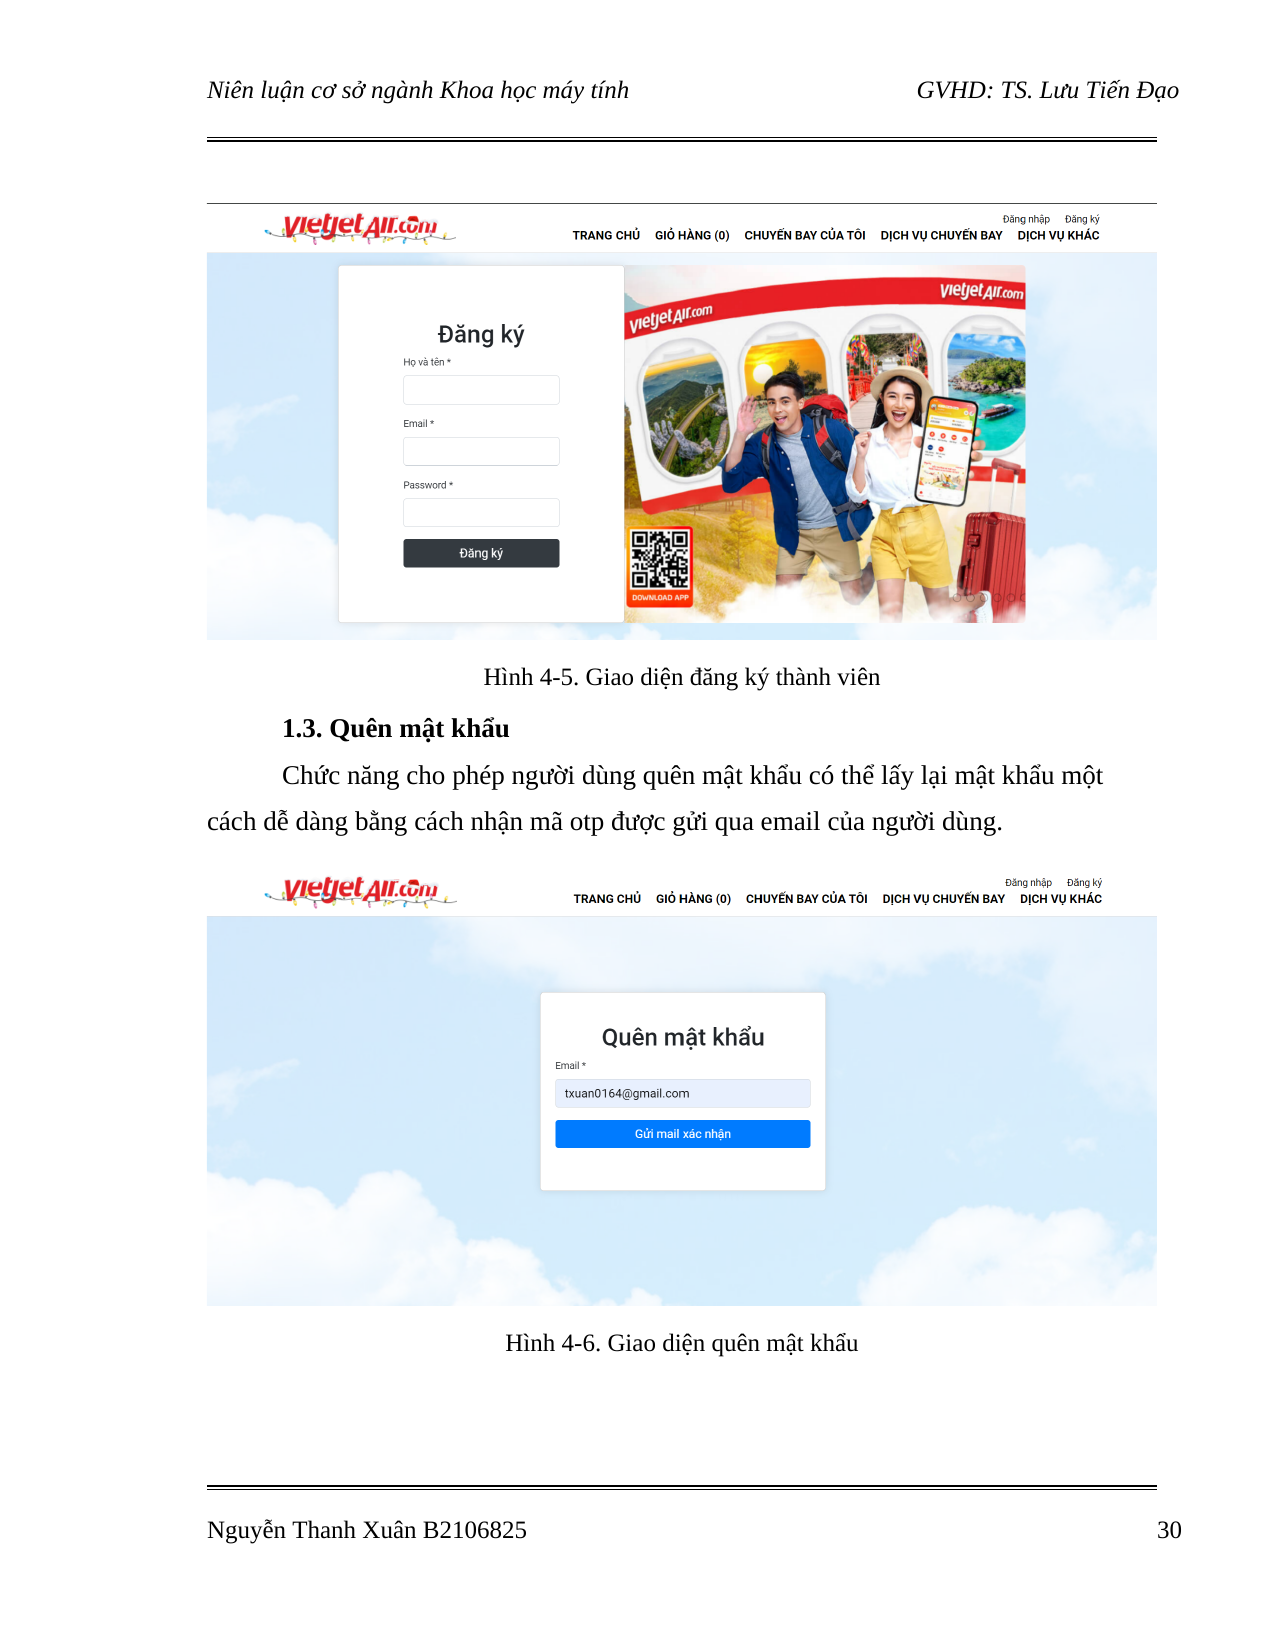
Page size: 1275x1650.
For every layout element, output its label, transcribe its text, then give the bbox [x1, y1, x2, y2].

picture [206, 868, 1157, 1306]
text Chức năng cho phép người dùng quên mật khẩu có thể lấy lại mật khẩu một cách dễ dàng bằng cách nhận mã otp được gửi qua email của người dùng. [207, 759, 1157, 837]
picture [206, 203, 1157, 640]
subtitle 1.3. Quên mật khẩu [207, 712, 1157, 743]
